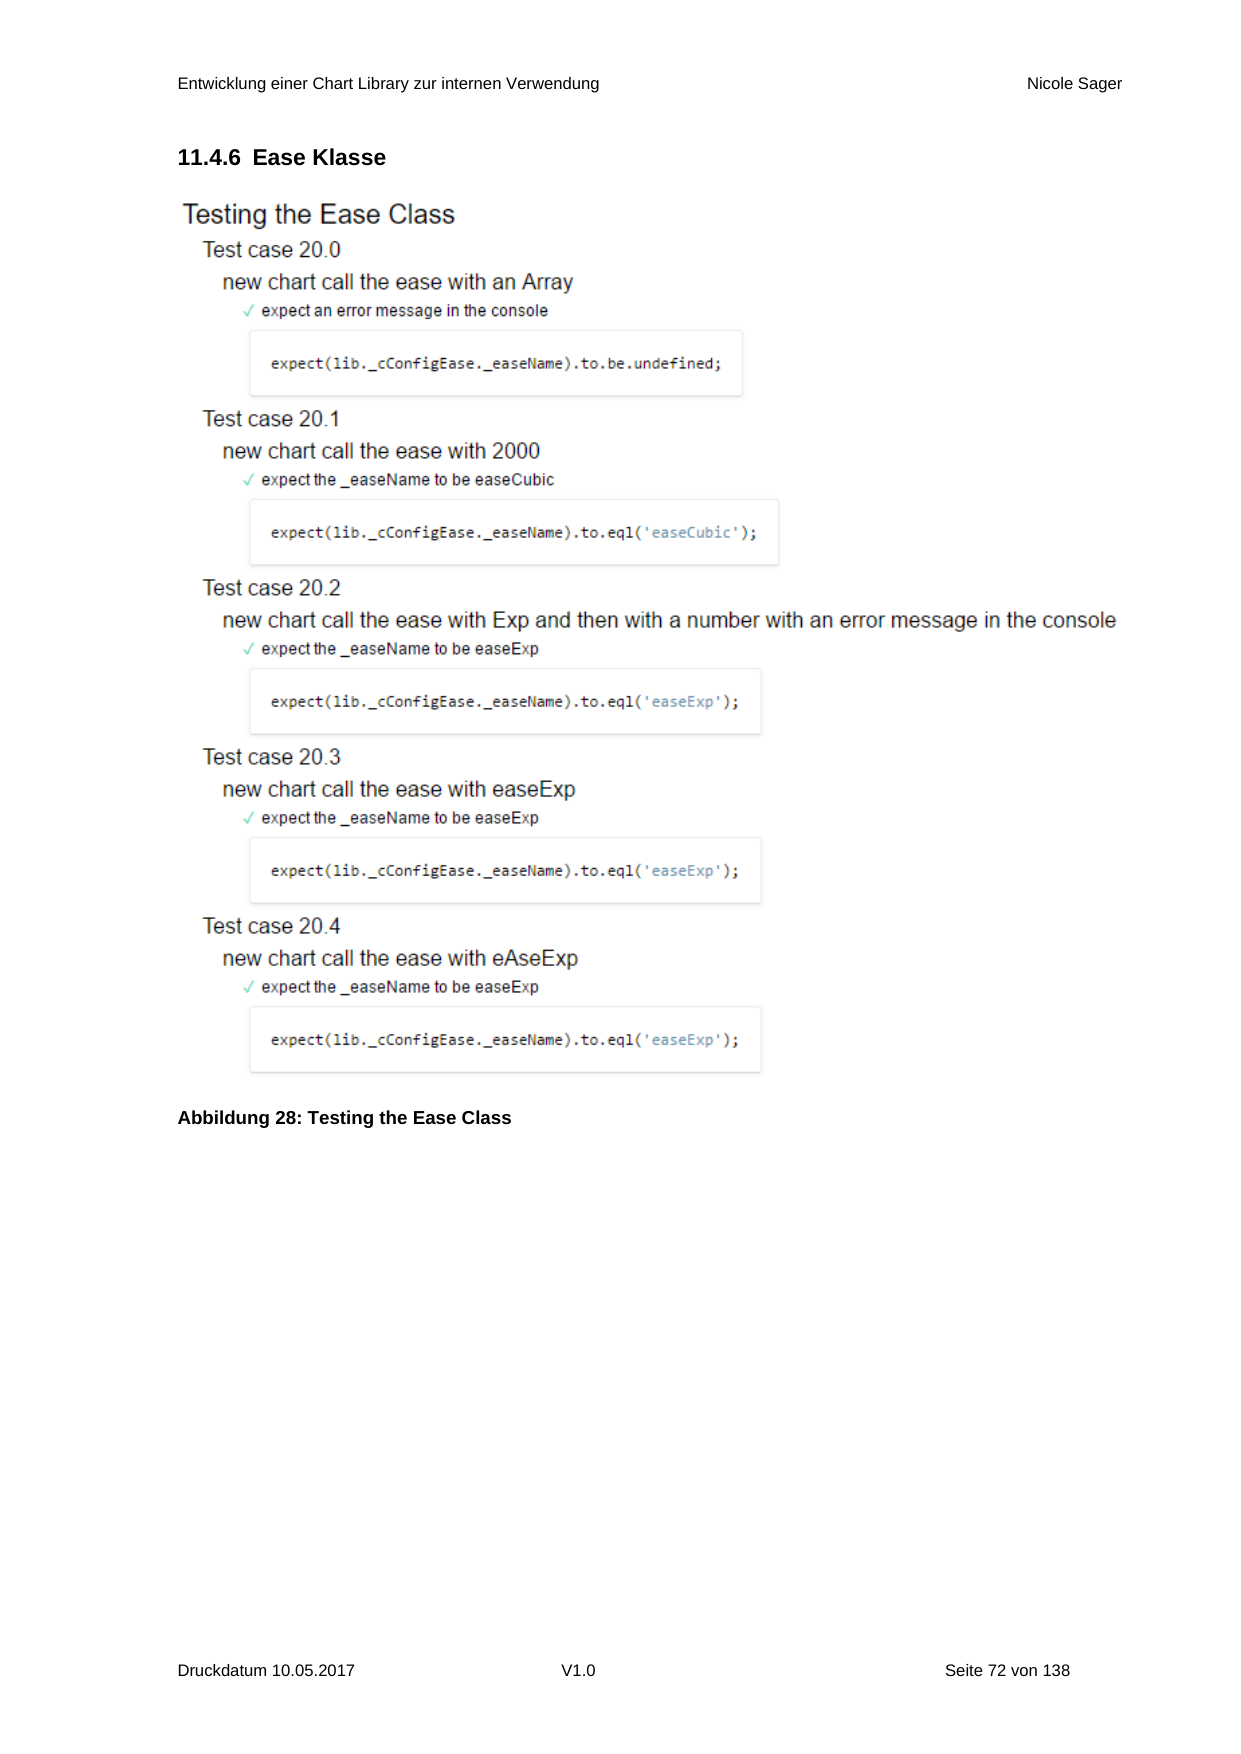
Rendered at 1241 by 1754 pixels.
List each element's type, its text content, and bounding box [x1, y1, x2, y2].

text Abbildung 31: Testing the Ease Class [177, 1106, 1122, 1128]
picture [177, 197, 1123, 1080]
subtitle Ease Klasse [177, 144, 1122, 171]
